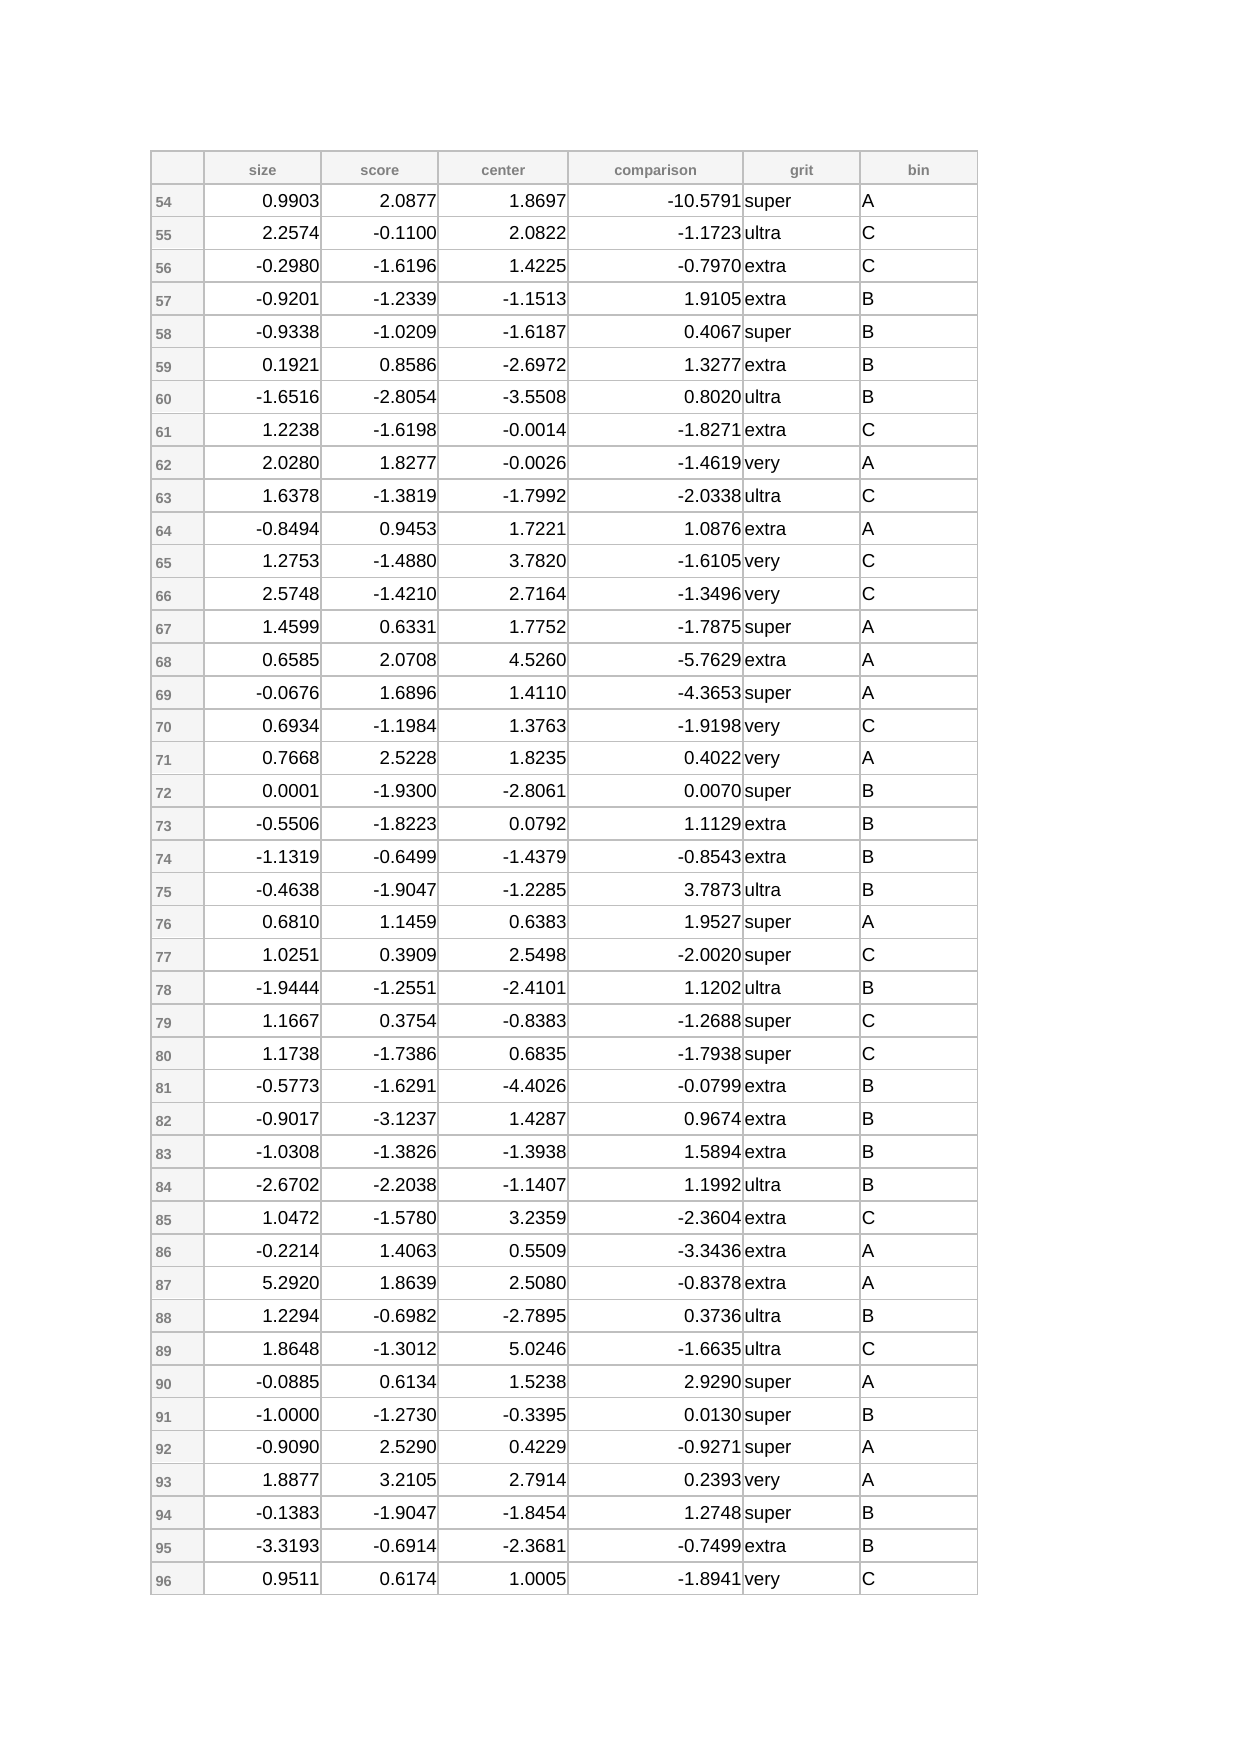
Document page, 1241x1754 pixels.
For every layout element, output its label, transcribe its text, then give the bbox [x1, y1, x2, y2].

table_cell A [861, 1431, 977, 1462]
table_cell 3.7873 [569, 873, 742, 905]
table_cell 1.2238 [205, 414, 320, 445]
table_cell extra [744, 1530, 859, 1561]
table_cell -1.2551 [322, 972, 437, 1003]
table_cell super [744, 611, 859, 642]
table_cell 1.0005 [439, 1563, 567, 1594]
table_cell 61 [152, 414, 203, 445]
table_cell A [861, 1464, 977, 1495]
table_cell 0.3909 [322, 939, 437, 970]
table_cell -2.3681 [439, 1530, 567, 1561]
table_cell -0.0885 [205, 1366, 320, 1397]
table_cell -0.9338 [205, 316, 320, 347]
table_cell very [744, 710, 859, 741]
table_cell extra [744, 808, 859, 839]
table_cell 94 [152, 1497, 203, 1528]
table_cell C [861, 1038, 977, 1069]
table_cell 0.6585 [205, 644, 320, 675]
table_cell -3.3193 [205, 1530, 320, 1561]
table_cell -1.3938 [439, 1136, 567, 1167]
table_cell 0.6174 [322, 1563, 437, 1594]
table_cell C [861, 217, 977, 248]
table_cell 90 [152, 1366, 203, 1397]
table_cell -2.6972 [439, 348, 567, 380]
table_cell -3.5508 [439, 381, 567, 412]
table_cell super [744, 1497, 859, 1528]
table_cell 1.4110 [439, 677, 567, 708]
table_cell ultra [744, 1169, 859, 1200]
table_cell 76 [152, 906, 203, 937]
table_cell 64 [152, 513, 203, 544]
table_cell 96 [152, 1563, 203, 1594]
table_cell super [744, 1005, 859, 1036]
table_cell 59 [152, 348, 203, 380]
table_cell extra [744, 1070, 859, 1102]
table_cell -1.9198 [569, 710, 742, 741]
table_cell 1.1992 [569, 1169, 742, 1200]
table_cell -0.3395 [439, 1398, 567, 1430]
table_cell 58 [152, 316, 203, 347]
table_cell C [861, 1333, 977, 1364]
table_cell 69 [152, 677, 203, 708]
table_cell 0.8020 [569, 381, 742, 412]
table_cell -1.2730 [322, 1398, 437, 1430]
table_cell 91 [152, 1398, 203, 1430]
table_cell -0.6982 [322, 1300, 437, 1331]
table_cell 84 [152, 1169, 203, 1200]
table_cell A [861, 644, 977, 675]
table_cell -1.1407 [439, 1169, 567, 1200]
table_cell -0.8543 [569, 841, 742, 872]
table_cell 81 [152, 1070, 203, 1102]
table_cell A [861, 742, 977, 773]
table_cell 1.2294 [205, 1300, 320, 1331]
table_cell 1.0251 [205, 939, 320, 970]
table_cell extra [744, 644, 859, 675]
table_cell -0.5773 [205, 1070, 320, 1102]
table_cell -1.1723 [569, 217, 742, 248]
table_cell 62 [152, 447, 203, 478]
table_cell very [744, 1563, 859, 1594]
table_cell 72 [152, 775, 203, 806]
table_cell 0.4067 [569, 316, 742, 347]
table_cell ultra [744, 873, 859, 905]
table_cell B [861, 1530, 977, 1561]
table_cell 2.9290 [569, 1366, 742, 1397]
table_cell 1.8697 [439, 185, 567, 216]
table_cell 1.1667 [205, 1005, 320, 1036]
table_cell -1.7386 [322, 1038, 437, 1069]
table_cell extra [744, 414, 859, 445]
table_cell -1.4379 [439, 841, 567, 872]
table_cell 1.5238 [439, 1366, 567, 1397]
table_cell 1.1129 [569, 808, 742, 839]
table_cell 73 [152, 808, 203, 839]
table_cell -0.0026 [439, 447, 567, 478]
table_cell very [744, 742, 859, 773]
table_cell -2.2038 [322, 1169, 437, 1200]
table_cell extra [744, 1202, 859, 1233]
table_cell -0.2980 [205, 250, 320, 281]
table_cell -2.7895 [439, 1300, 567, 1331]
table_cell A [861, 677, 977, 708]
table_cell B [861, 775, 977, 806]
table_cell 1.2753 [205, 545, 320, 577]
table_cell 1.8648 [205, 1333, 320, 1364]
table_cell 67 [152, 611, 203, 642]
table_cell 5.0246 [439, 1333, 567, 1364]
table_cell extra [744, 1235, 859, 1266]
table_cell 2.2574 [205, 217, 320, 248]
table_cell 60 [152, 381, 203, 412]
table_header center [439, 152, 567, 183]
table_cell 1.8877 [205, 1464, 320, 1495]
table_cell 85 [152, 1202, 203, 1233]
table_cell 4.5260 [439, 644, 567, 675]
table_cell -4.4026 [439, 1070, 567, 1102]
table_cell -3.3436 [569, 1235, 742, 1266]
table_cell super [744, 1038, 859, 1069]
table_cell 83 [152, 1136, 203, 1167]
table_cell -0.8378 [569, 1267, 742, 1298]
table_cell -0.8494 [205, 513, 320, 544]
table_cell 92 [152, 1431, 203, 1462]
table_cell B [861, 1398, 977, 1430]
table_cell -1.6516 [205, 381, 320, 412]
table_cell 2.5498 [439, 939, 567, 970]
table_cell 2.0280 [205, 447, 320, 478]
table_cell -2.8061 [439, 775, 567, 806]
table_cell -1.6187 [439, 316, 567, 347]
table_cell 0.0001 [205, 775, 320, 806]
table_cell ultra [744, 1300, 859, 1331]
table_cell super [744, 185, 859, 216]
table_cell 80 [152, 1038, 203, 1069]
table_cell -0.6914 [322, 1530, 437, 1561]
table_cell 0.6383 [439, 906, 567, 937]
table_cell 0.0130 [569, 1398, 742, 1430]
table_cell -1.4210 [322, 578, 437, 609]
table_cell -1.3826 [322, 1136, 437, 1167]
table_cell 65 [152, 545, 203, 577]
table_cell 2.5748 [205, 578, 320, 609]
table_cell ultra [744, 1333, 859, 1364]
table_cell 0.1921 [205, 348, 320, 380]
table_cell -0.6499 [322, 841, 437, 872]
table_cell 1.8277 [322, 447, 437, 478]
table_cell 1.6378 [205, 480, 320, 511]
table_cell -1.6198 [322, 414, 437, 445]
table_cell very [744, 1464, 859, 1495]
table_header [152, 152, 203, 183]
table_cell 3.2105 [322, 1464, 437, 1495]
table_cell -1.4880 [322, 545, 437, 577]
table_cell extra [744, 1136, 859, 1167]
table_cell 0.9453 [322, 513, 437, 544]
table_cell 3.7820 [439, 545, 567, 577]
table_cell extra [744, 841, 859, 872]
table_cell A [861, 906, 977, 937]
table_cell -1.1513 [439, 283, 567, 314]
table_cell 3.2359 [439, 1202, 567, 1233]
table_cell B [861, 348, 977, 380]
table_cell -1.4619 [569, 447, 742, 478]
table_cell 88 [152, 1300, 203, 1331]
table_cell -2.4101 [439, 972, 567, 1003]
table_cell super [744, 1366, 859, 1397]
table_cell A [861, 1235, 977, 1266]
table_cell 68 [152, 644, 203, 675]
table_cell ultra [744, 972, 859, 1003]
table_cell 0.7668 [205, 742, 320, 773]
table_cell 0.6934 [205, 710, 320, 741]
table_cell -0.9201 [205, 283, 320, 314]
table_cell -1.8941 [569, 1563, 742, 1594]
table_cell 71 [152, 742, 203, 773]
table_cell 1.5894 [569, 1136, 742, 1167]
table_cell 2.5080 [439, 1267, 567, 1298]
table_cell 1.8235 [439, 742, 567, 773]
table_cell B [861, 808, 977, 839]
table_cell B [861, 1070, 977, 1102]
table_cell 56 [152, 250, 203, 281]
table_cell 54 [152, 185, 203, 216]
table_cell C [861, 414, 977, 445]
table_cell C [861, 480, 977, 511]
table_cell -3.1237 [322, 1103, 437, 1134]
table_cell 1.3763 [439, 710, 567, 741]
table_cell 77 [152, 939, 203, 970]
table_cell -1.8454 [439, 1497, 567, 1528]
table_cell C [861, 710, 977, 741]
table_cell -1.7938 [569, 1038, 742, 1069]
table_cell 0.2393 [569, 1464, 742, 1495]
table_cell B [861, 1169, 977, 1200]
table_cell 0.6810 [205, 906, 320, 937]
table_cell -0.9090 [205, 1431, 320, 1462]
table_cell 1.7752 [439, 611, 567, 642]
table_cell -1.3496 [569, 578, 742, 609]
table_cell -1.9444 [205, 972, 320, 1003]
table_cell B [861, 1103, 977, 1134]
table_cell -0.9017 [205, 1103, 320, 1134]
table_cell extra [744, 1103, 859, 1134]
table_cell -1.5780 [322, 1202, 437, 1233]
table_cell -1.9047 [322, 1497, 437, 1528]
table_cell C [861, 545, 977, 577]
table_cell C [861, 1005, 977, 1036]
table_cell 74 [152, 841, 203, 872]
table_cell super [744, 1431, 859, 1462]
table_cell extra [744, 283, 859, 314]
table_cell very [744, 578, 859, 609]
table_cell 86 [152, 1235, 203, 1266]
table_cell B [861, 841, 977, 872]
table_cell -0.1383 [205, 1497, 320, 1528]
table_cell 0.3754 [322, 1005, 437, 1036]
table_cell 1.9105 [569, 283, 742, 314]
table_cell 0.0070 [569, 775, 742, 806]
table_cell -0.5506 [205, 808, 320, 839]
table_cell extra [744, 513, 859, 544]
table_cell -10.5791 [569, 185, 742, 216]
table_cell 55 [152, 217, 203, 248]
table_cell -1.7875 [569, 611, 742, 642]
table_cell 2.7164 [439, 578, 567, 609]
table_cell B [861, 972, 977, 1003]
table_cell super [744, 775, 859, 806]
table_cell -0.2214 [205, 1235, 320, 1266]
table_cell B [861, 381, 977, 412]
table_cell 1.4225 [439, 250, 567, 281]
table_cell -1.2688 [569, 1005, 742, 1036]
table_cell -1.2285 [439, 873, 567, 905]
table_cell -1.0209 [322, 316, 437, 347]
table_cell -1.3012 [322, 1333, 437, 1364]
table_header comparison [569, 152, 742, 183]
table_cell 2.0708 [322, 644, 437, 675]
table_cell 0.9511 [205, 1563, 320, 1594]
table_cell -5.7629 [569, 644, 742, 675]
table_cell -1.7992 [439, 480, 567, 511]
table_cell -1.9300 [322, 775, 437, 806]
table_cell 1.4599 [205, 611, 320, 642]
table_cell 0.6134 [322, 1366, 437, 1397]
table_cell extra [744, 1267, 859, 1298]
table_cell super [744, 677, 859, 708]
table_cell 82 [152, 1103, 203, 1134]
table_cell -1.3819 [322, 480, 437, 511]
table_cell 0.5509 [439, 1235, 567, 1266]
table_cell -0.0676 [205, 677, 320, 708]
table_header grit [744, 152, 859, 183]
table_cell B [861, 1136, 977, 1167]
table_cell ultra [744, 381, 859, 412]
table_cell extra [744, 250, 859, 281]
table_cell A [861, 447, 977, 478]
table_cell 2.5228 [322, 742, 437, 773]
table_cell C [861, 1202, 977, 1233]
table_cell 70 [152, 710, 203, 741]
table_cell 1.6896 [322, 677, 437, 708]
table_cell 75 [152, 873, 203, 905]
table_cell 1.2748 [569, 1497, 742, 1528]
table_cell -1.0000 [205, 1398, 320, 1430]
table_cell 0.9903 [205, 185, 320, 216]
table_cell -1.9047 [322, 873, 437, 905]
table_cell -1.6291 [322, 1070, 437, 1102]
table_cell B [861, 316, 977, 347]
table_cell -4.3653 [569, 677, 742, 708]
table_cell 89 [152, 1333, 203, 1364]
table_cell 93 [152, 1464, 203, 1495]
table_cell 1.0876 [569, 513, 742, 544]
table_cell super [744, 906, 859, 937]
table_cell 79 [152, 1005, 203, 1036]
table_cell A [861, 513, 977, 544]
table_header score [322, 152, 437, 183]
table_cell A [861, 611, 977, 642]
table_cell -2.6702 [205, 1169, 320, 1200]
table_cell 95 [152, 1530, 203, 1561]
table_cell 1.0472 [205, 1202, 320, 1233]
table_cell -1.1984 [322, 710, 437, 741]
table_cell -0.4638 [205, 873, 320, 905]
table_cell 0.0792 [439, 808, 567, 839]
table_cell 66 [152, 578, 203, 609]
table_cell -2.0338 [569, 480, 742, 511]
table_cell 0.4229 [439, 1431, 567, 1462]
table_cell 0.9674 [569, 1103, 742, 1134]
table_cell -0.1100 [322, 217, 437, 248]
table_cell 2.0877 [322, 185, 437, 216]
table_cell 87 [152, 1267, 203, 1298]
table_cell 0.8586 [322, 348, 437, 380]
table_cell 1.1202 [569, 972, 742, 1003]
table_cell ultra [744, 480, 859, 511]
table_cell -1.8271 [569, 414, 742, 445]
table_cell C [861, 250, 977, 281]
table_cell 0.4022 [569, 742, 742, 773]
table_cell 5.2920 [205, 1267, 320, 1298]
table_cell C [861, 1563, 977, 1594]
table_cell 78 [152, 972, 203, 1003]
table_cell 1.1459 [322, 906, 437, 937]
table_cell C [861, 578, 977, 609]
table_cell -0.0014 [439, 414, 567, 445]
table_cell 1.4287 [439, 1103, 567, 1134]
table_cell -1.1319 [205, 841, 320, 872]
table_cell A [861, 1267, 977, 1298]
table_cell -1.6635 [569, 1333, 742, 1364]
table_cell super [744, 316, 859, 347]
table_cell ultra [744, 217, 859, 248]
table_cell 1.7221 [439, 513, 567, 544]
table_cell -0.7970 [569, 250, 742, 281]
table_cell A [861, 1366, 977, 1397]
table_cell 63 [152, 480, 203, 511]
table_cell extra [744, 348, 859, 380]
table_cell B [861, 873, 977, 905]
table_cell very [744, 545, 859, 577]
table_cell -2.8054 [322, 381, 437, 412]
table_cell -2.0020 [569, 939, 742, 970]
table_cell very [744, 447, 859, 478]
table_header size [205, 152, 320, 183]
table_cell -1.2339 [322, 283, 437, 314]
table_cell -2.3604 [569, 1202, 742, 1233]
table_cell -0.7499 [569, 1530, 742, 1561]
table_cell 2.0822 [439, 217, 567, 248]
table_cell -0.8383 [439, 1005, 567, 1036]
table_cell super [744, 939, 859, 970]
table_cell super [744, 1398, 859, 1430]
table_cell -1.6105 [569, 545, 742, 577]
table_cell -0.0799 [569, 1070, 742, 1102]
table_cell -1.6196 [322, 250, 437, 281]
table_cell 1.4063 [322, 1235, 437, 1266]
table_cell 0.3736 [569, 1300, 742, 1331]
table_cell 1.1738 [205, 1038, 320, 1069]
table_cell 2.5290 [322, 1431, 437, 1462]
table_cell B [861, 1497, 977, 1528]
table_cell -1.8223 [322, 808, 437, 839]
table_cell 1.9527 [569, 906, 742, 937]
table_cell 57 [152, 283, 203, 314]
table_cell C [861, 939, 977, 970]
table_cell 0.6835 [439, 1038, 567, 1069]
table_cell -0.9271 [569, 1431, 742, 1462]
table_cell -1.0308 [205, 1136, 320, 1167]
table_cell 0.6331 [322, 611, 437, 642]
table_cell 2.7914 [439, 1464, 567, 1495]
table_cell 1.8639 [322, 1267, 437, 1298]
table_cell 1.3277 [569, 348, 742, 380]
table_cell A [861, 185, 977, 216]
table_header bin [861, 152, 977, 183]
table_cell B [861, 283, 977, 314]
table_cell B [861, 1300, 977, 1331]
